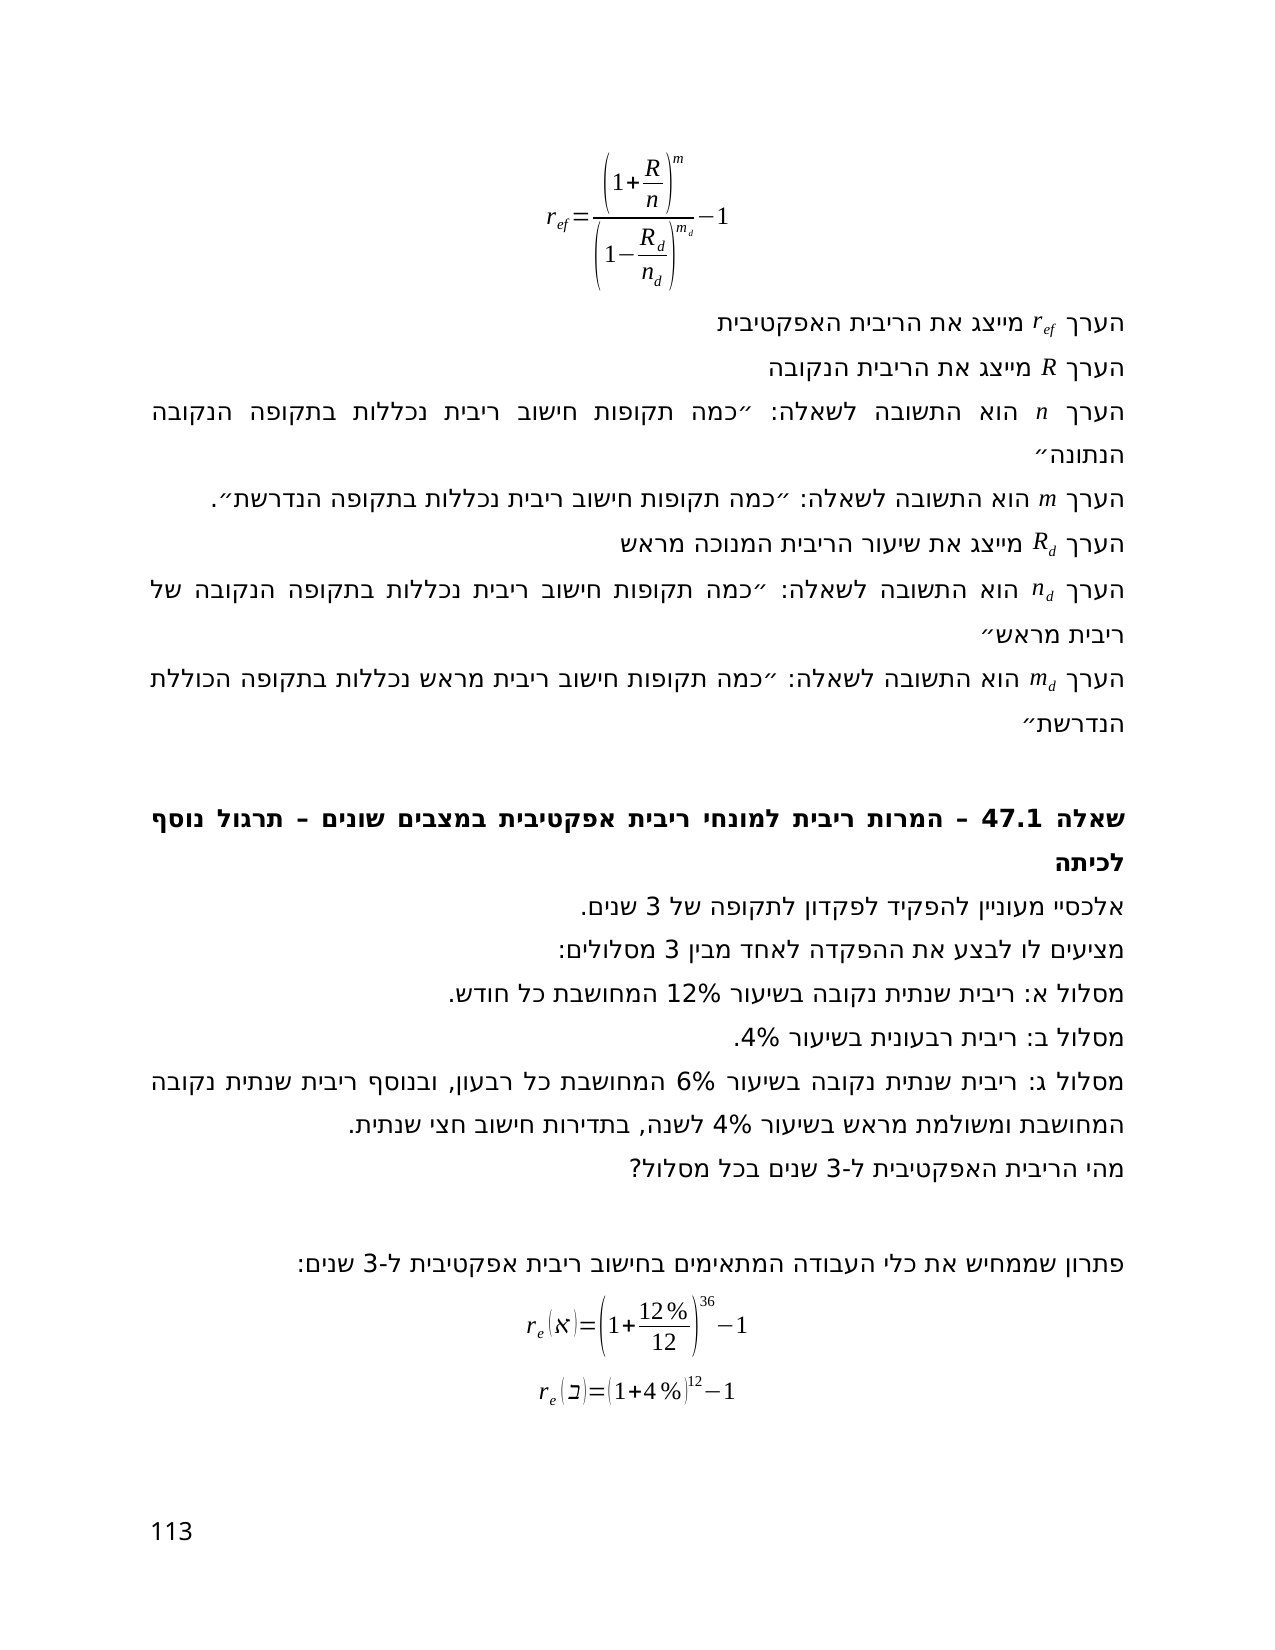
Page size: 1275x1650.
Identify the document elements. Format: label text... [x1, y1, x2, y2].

text מסלול ג: ריבית שנתית נקובה בשיעור 6% המחושבת כל רבעון, ובנוסף ריבית שנתית נקובה המחושבת ומשולמת מראש בשיעור 4% לשנה, בתדירות חישוב חצי שנתית. [150, 1067, 1125, 1140]
text מציעים לו לבצע את ההפקדה לאחד מבין 3 מסלולים: [150, 936, 1125, 965]
text אלכסיי מעוניין להפקיד לפקדון לתקופה של 3 שנים. [150, 892, 1125, 921]
text מסלול ב: ריבית רבעונית בשיעור 4%. [150, 1023, 1125, 1052]
text הערך הוא התשובה לשאלה: ״כמה תקופות חישוב ריבית נכללות בתקופה הנקובה של ריבית מראש״ [150, 574, 1125, 649]
text הערך מייצג את שיעור הריבית המנוכה מראש [150, 528, 1125, 559]
text הערך הוא התשובה לשאלה: ״כמה תקופות חישוב ריבית מראש נכללות בתקופה הכוללת הנדרשת״ [150, 663, 1125, 739]
text פתרון שממחיש את כלי העבודה המתאימים בחישוב ריבית אפקטיבית ל-3 שנים: [150, 1249, 1125, 1278]
text הערך הוא התשובה לשאלה: ״כמה תקופות חישוב ריבית נכללות בתקופה הנקובה הנתונה״ [150, 397, 1125, 469]
text שאלה 47.1 – המרות ריבית למונחי ריבית אפקטיבית במצבים שונים – תרגול נוסף לכיתה [150, 804, 1125, 877]
text הערך מייצג את הריבית הנקובה [150, 353, 1125, 382]
text מהי הריבית האפקטיבית ל-3 שנים בכל מסלול? [150, 1154, 1125, 1183]
text הערך הוא התשובה לשאלה: ״כמה תקופות חישוב ריבית נכללות בתקופה הנדרשת״. [150, 484, 1125, 513]
text הערך מייצג את הריבית האפקטיבית [150, 307, 1125, 338]
text מסלול א: ריבית שנתית נקובה בשיעור 12% המחושבת כל חודש. [150, 979, 1125, 1008]
